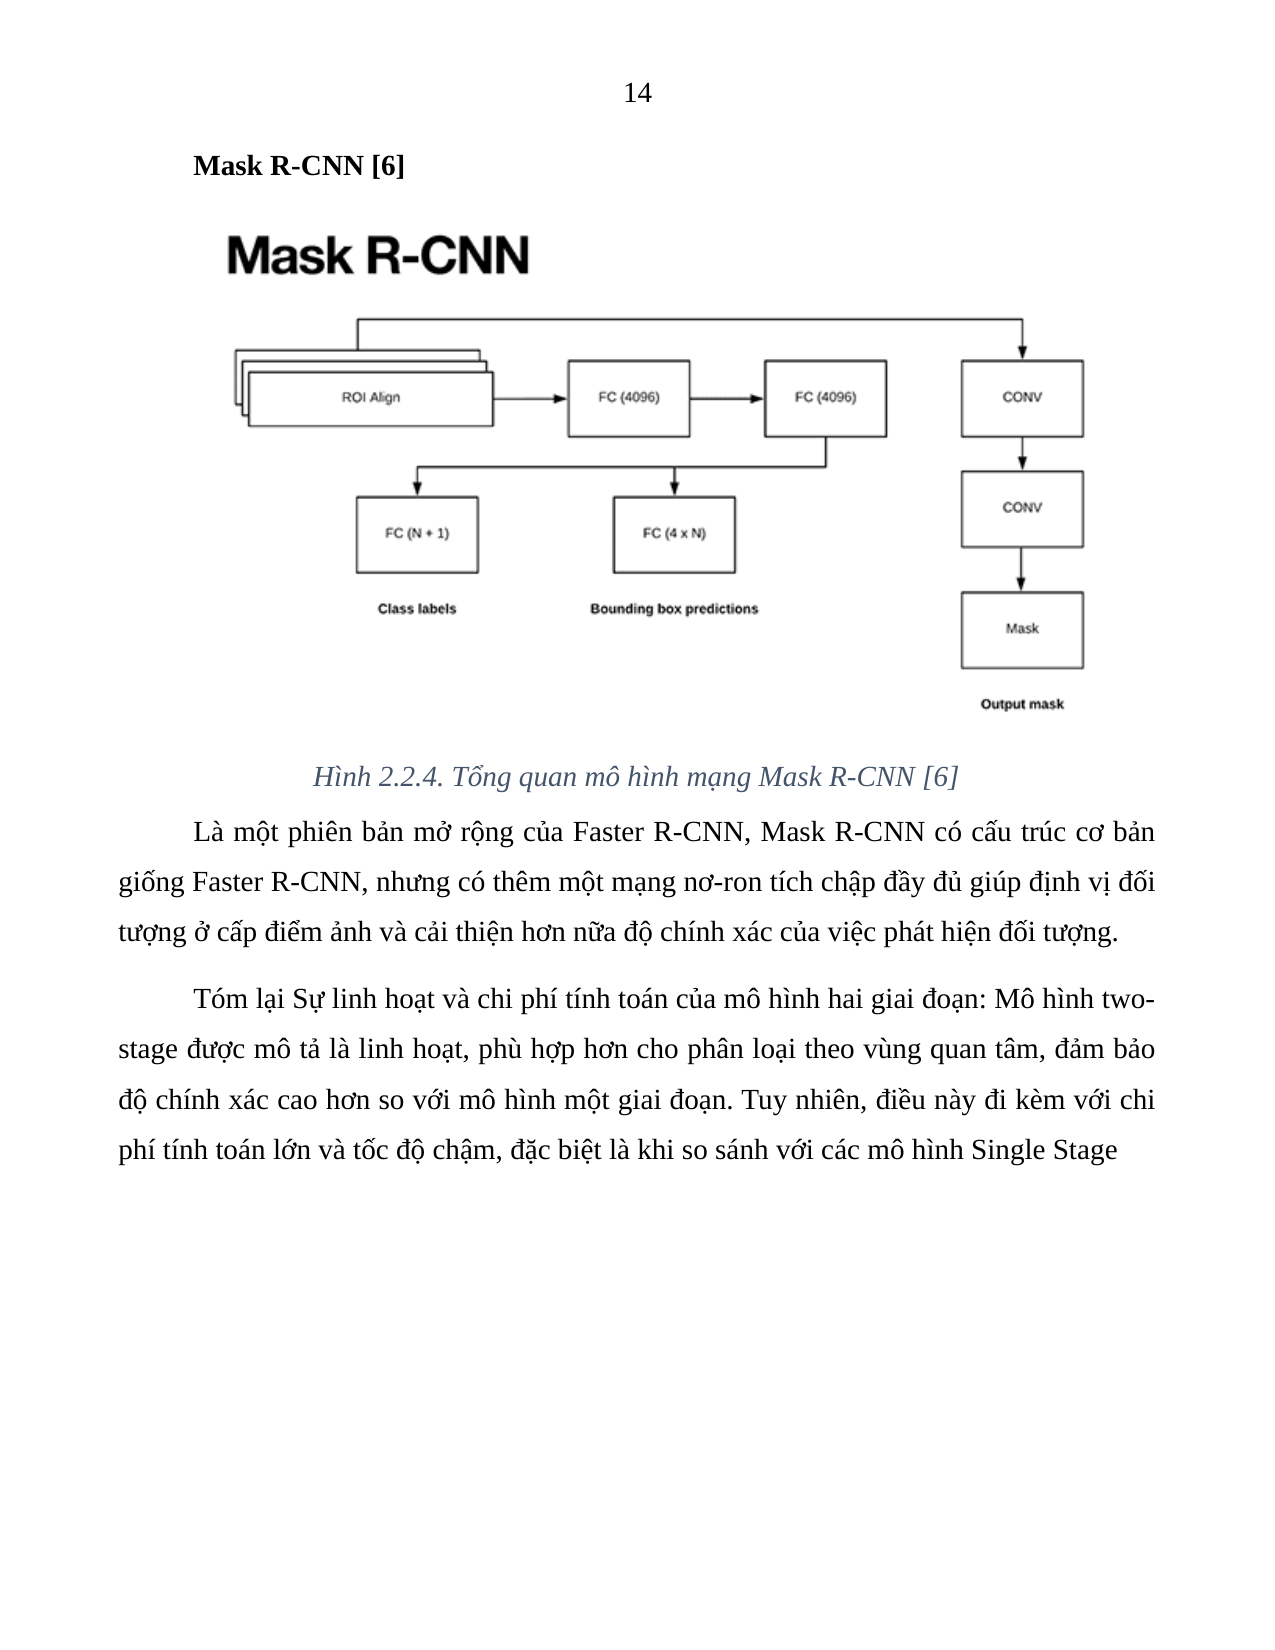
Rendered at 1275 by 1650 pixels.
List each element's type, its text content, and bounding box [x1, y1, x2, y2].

text Hình 2.2.4. Tổng quan mô hình mạng Mask R-CNN [6] [118, 759, 1157, 793]
picture [206, 214, 1144, 726]
text Tóm lại Sự linh hoạt và chi phí tính toán của mô hình hai giai đoạn: Mô hình two-stage được mô tả là linh hoạt, phù hợp hơn cho phân loại theo vùng quan tâm, đảm bảo độ chính xác cao hơn so với mô hình một giai đoạn. Tuy nhiên, điều này đi kèm với chi phí tính toán lớn và tốc độ chậm, đặc biệt là khi so sánh với các mô hình Single Stage [118, 981, 1157, 1166]
text Mask R-CNN [6] [118, 148, 1157, 181]
text Là một phiên bản mở rộng của Faster R-CNN, Mask R-CNN có cấu trúc cơ bản giống Faster R-CNN, nhưng có thêm một mạng nơ-ron tích chập đầy đủ giúp định vị đối tượng ở cấp điểm ảnh và cải thiện hơn nữa độ chính xác của việc phát hiện đối tượng. [118, 814, 1157, 948]
